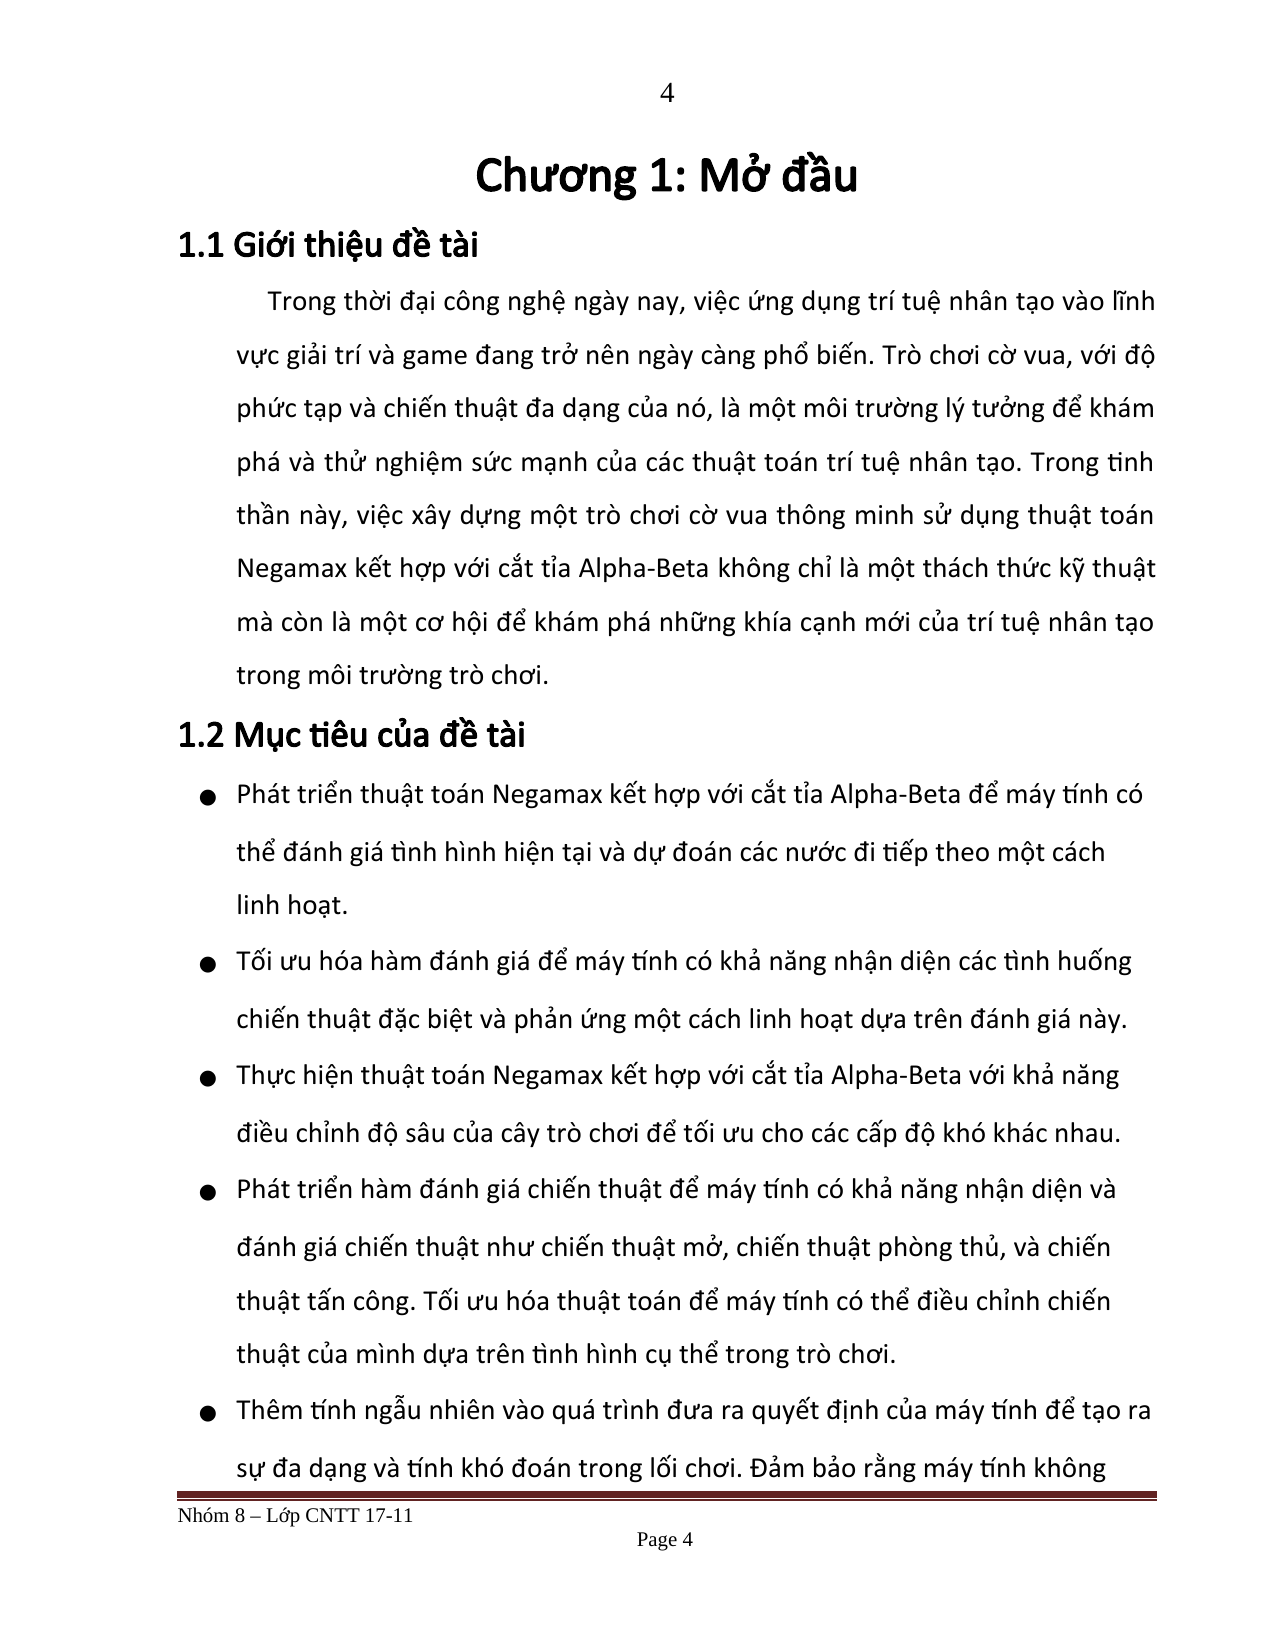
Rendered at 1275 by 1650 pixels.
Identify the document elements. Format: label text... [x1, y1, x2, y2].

list Phát triển thuật toán Negamax kết hợp với cắt tỉa Alpha-Beta để máy tính có thể đánh giá tình hình hiện tại và dự đoán các nước đi tiếp theo một cách linh hoạt. [199, 772, 1157, 922]
text Trong thời đại công nghệ ngày nay, việc ứng dụng trí tuệ nhân tạo vào lĩnh vực giải trí và game đang trở nên ngày càng phổ biến. Trò chơi cờ vua, với độ phức tạp và chiến thuật đa dạng của nó, là một môi trường lý tưởng để khám phá và thử nghiệm sức mạnh của các thuật toán trí tuệ nhân tạo. Trong tinh thần này, việc xây dựng một trò chơi cờ vua thông minh sử dụng thuật toán Negamax kết hợp với cắt tỉa Alpha-Beta không chỉ là một thách thức kỹ thuật mà còn là một cơ hội để khám phá những khía cạnh mới của trí tuệ nhân tạo trong môi trường trò chơi. [236, 282, 1157, 692]
list Tối ưu hóa hàm đánh giá để máy tính có khả năng nhận diện các tình huống chiến thuật đặc biệt và phản ứng một cách linh hoạt dựa trên đánh giá này. [199, 940, 1157, 1036]
list Thực hiện thuật toán Negamax kết hợp với cắt tỉa Alpha-Beta với khả năng điều chỉnh độ sâu của cây trò chơi để tối ưu cho các cấp độ khó khác nhau. [199, 1054, 1157, 1150]
subtitle 1.1 Giới thiệu đề tài [177, 220, 1157, 266]
subtitle Chương 1: Mở đầu [177, 142, 1157, 203]
subtitle 1.2 Mục tiêu của đề tài [177, 710, 1157, 756]
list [199, 1388, 1157, 1484]
list Phát triển hàm đánh giá chiến thuật để máy tính có khả năng nhận diện và đánh giá chiến thuật như chiến thuật mở, chiến thuật phòng thủ, và chiến thuật tấn công. Tối ưu hóa thuật toán để máy tính có thể điều chỉnh chiến thuật của mình dựa trên tình hình cụ thể trong trò chơi. [199, 1168, 1157, 1371]
